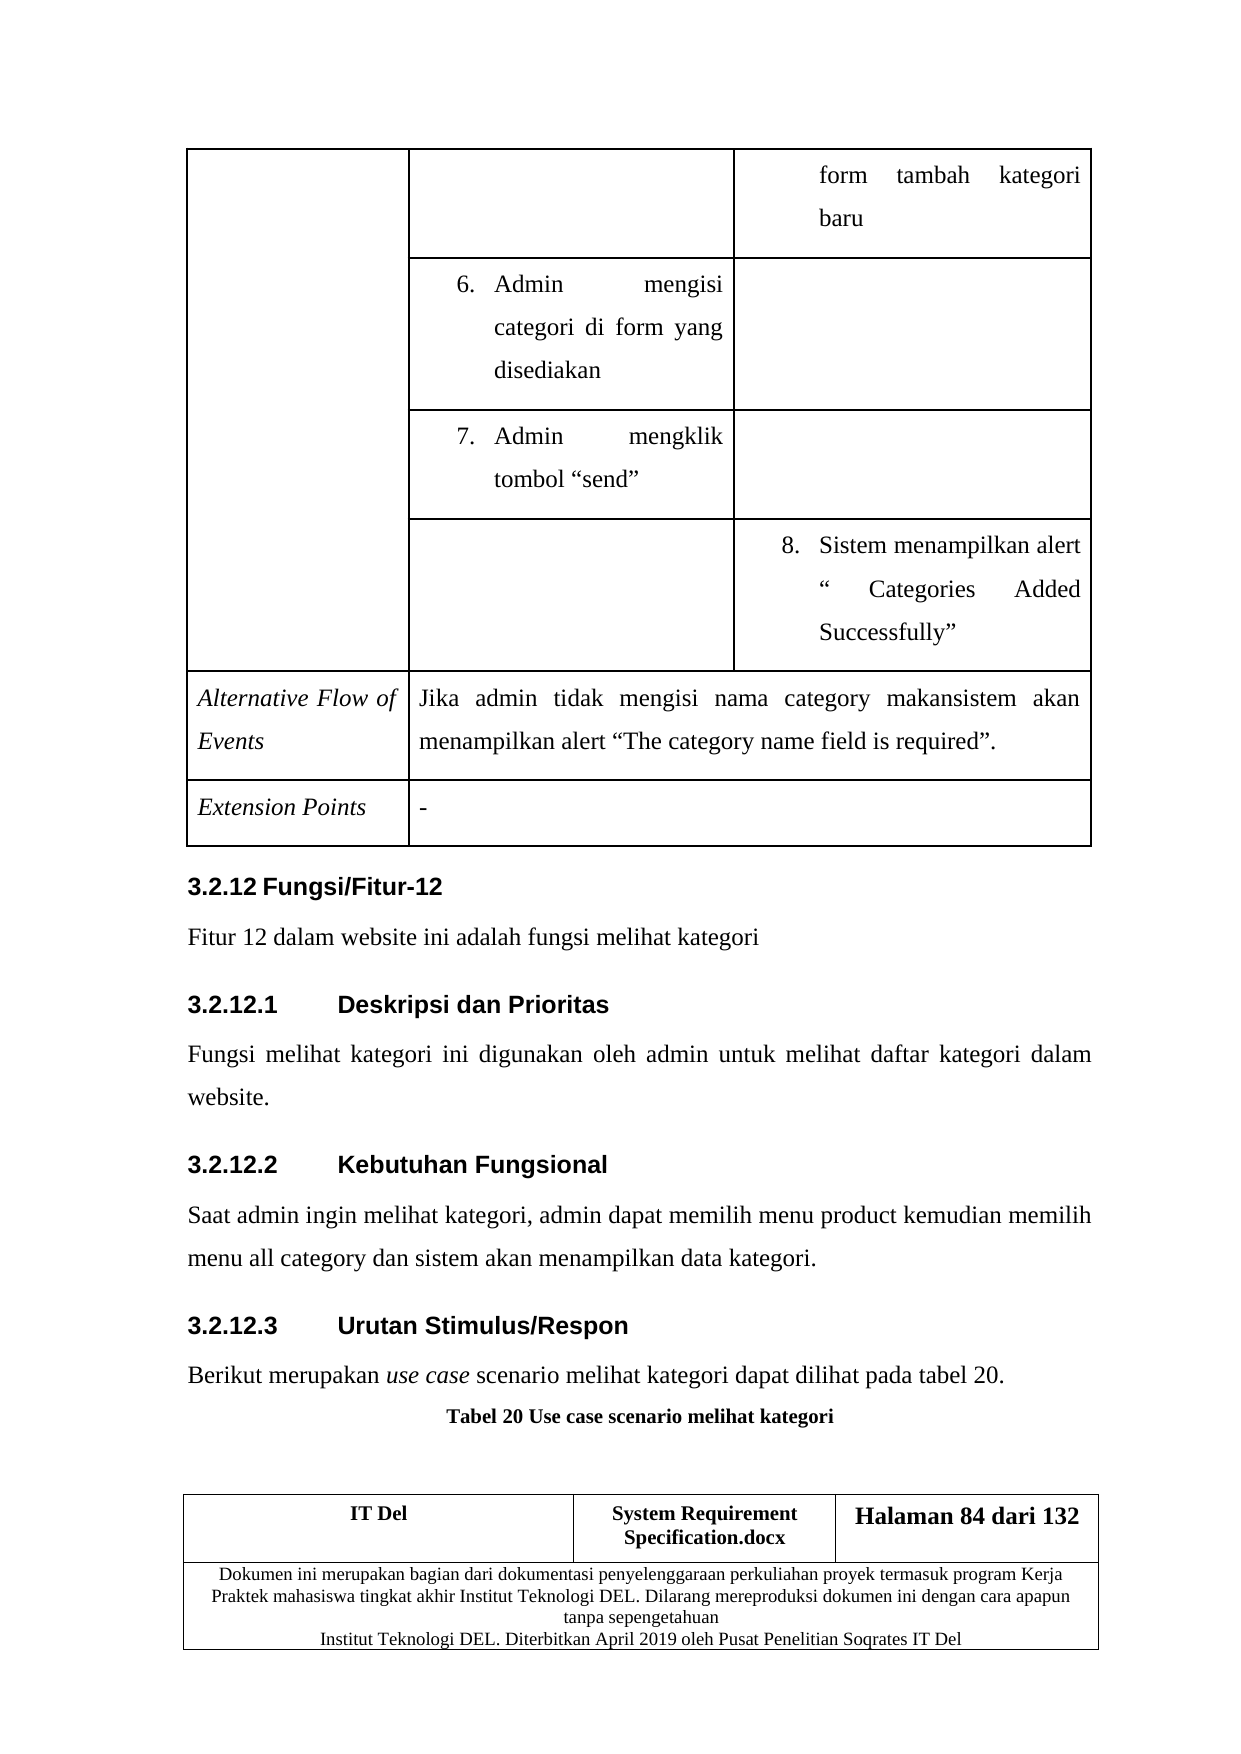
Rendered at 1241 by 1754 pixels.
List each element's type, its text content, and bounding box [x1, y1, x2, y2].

text Fungsi melihat kategori ini digunakan oleh admin untuk melihat daftar kategori dalam website. [187, 1039, 1092, 1111]
subtitle Kebutuhan Fungsional [187, 1150, 1092, 1179]
subtitle Urutan Stimulus/Respon [187, 1311, 1092, 1340]
table_cell Extension Points [188, 781, 408, 845]
table_cell [410, 150, 733, 257]
text Saat admin ingin melihat kategori, admin dapat memilih menu product kemudian memilih menu all category dan sistem akan menampilkan data kategori. [187, 1200, 1092, 1272]
text Fitur 12 dalam website ini adalah fungsi melihat kategori [187, 922, 1092, 950]
table_cell - [410, 781, 1090, 845]
text Berikut merupakan use case scenario melihat kategori dapat dilihat pada tabel 20. [187, 1360, 1092, 1389]
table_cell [735, 150, 1090, 257]
table_cell Jika admin tidak mengisi nama category makansistem akan menampilkan alert “The category name field is required”. [410, 672, 1090, 779]
subtitle Fungsi/Fitur-12 [187, 872, 1092, 901]
subtitle Deskripsi dan Prioritas [187, 990, 1092, 1018]
table_cell Sistem menampilkan alert “ Categories Added Successfully” [735, 520, 1090, 670]
table_cell [735, 411, 1090, 518]
table_cell Admin mengisi categori di form yang disediakan [410, 259, 733, 409]
table_cell Alternative Flow of Events [188, 672, 408, 779]
table_cell [410, 520, 733, 670]
table_cell [735, 259, 1090, 409]
text Tabel 20 Use case scenario melihat kategori [187, 1403, 1092, 1428]
table_cell Admin mengklik tombol “send” [410, 411, 733, 518]
